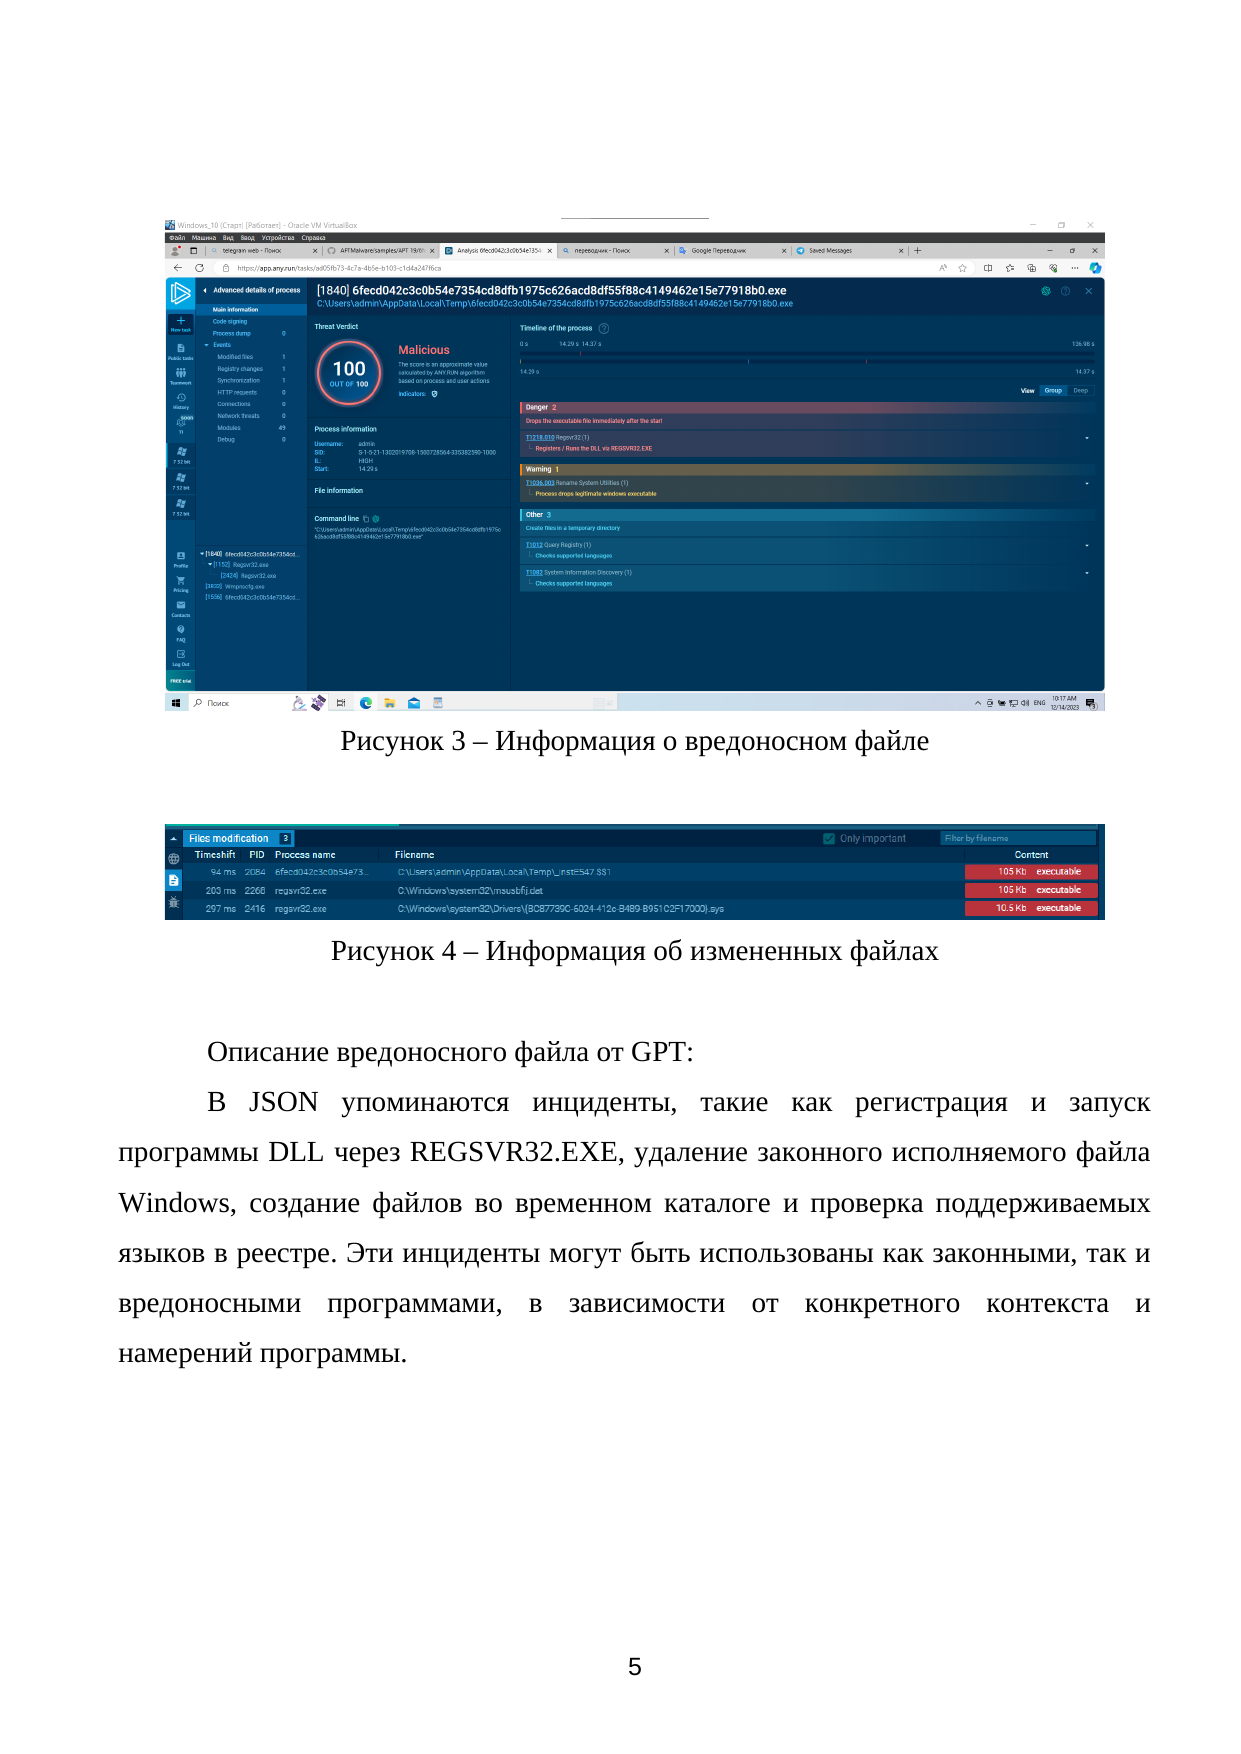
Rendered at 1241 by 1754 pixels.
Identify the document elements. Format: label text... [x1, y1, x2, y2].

picture [164, 218, 1105, 711]
text Рисунок 3 – Информация о вредоносном файле [118, 723, 1152, 757]
text Рисунок 4 – Информация об измененных файлах [118, 933, 1152, 967]
text Описание вредоносного файла от GPT: [118, 1034, 1152, 1067]
picture [170, 875, 175, 885]
picture [164, 824, 1105, 920]
text В JSON упоминаются инциденты, такие как регистрация и запуск программы DLL через REGSVR32.EXE, удаление законного исполняемого файла Windows, создание файлов во временном каталоге и проверка поддерживаемых языков в реестре. Эти инциденты могут быть использованы как законными, так и вредоносными программами, в зависимости от конкретного контекста и намерений программы. [118, 1084, 1152, 1369]
